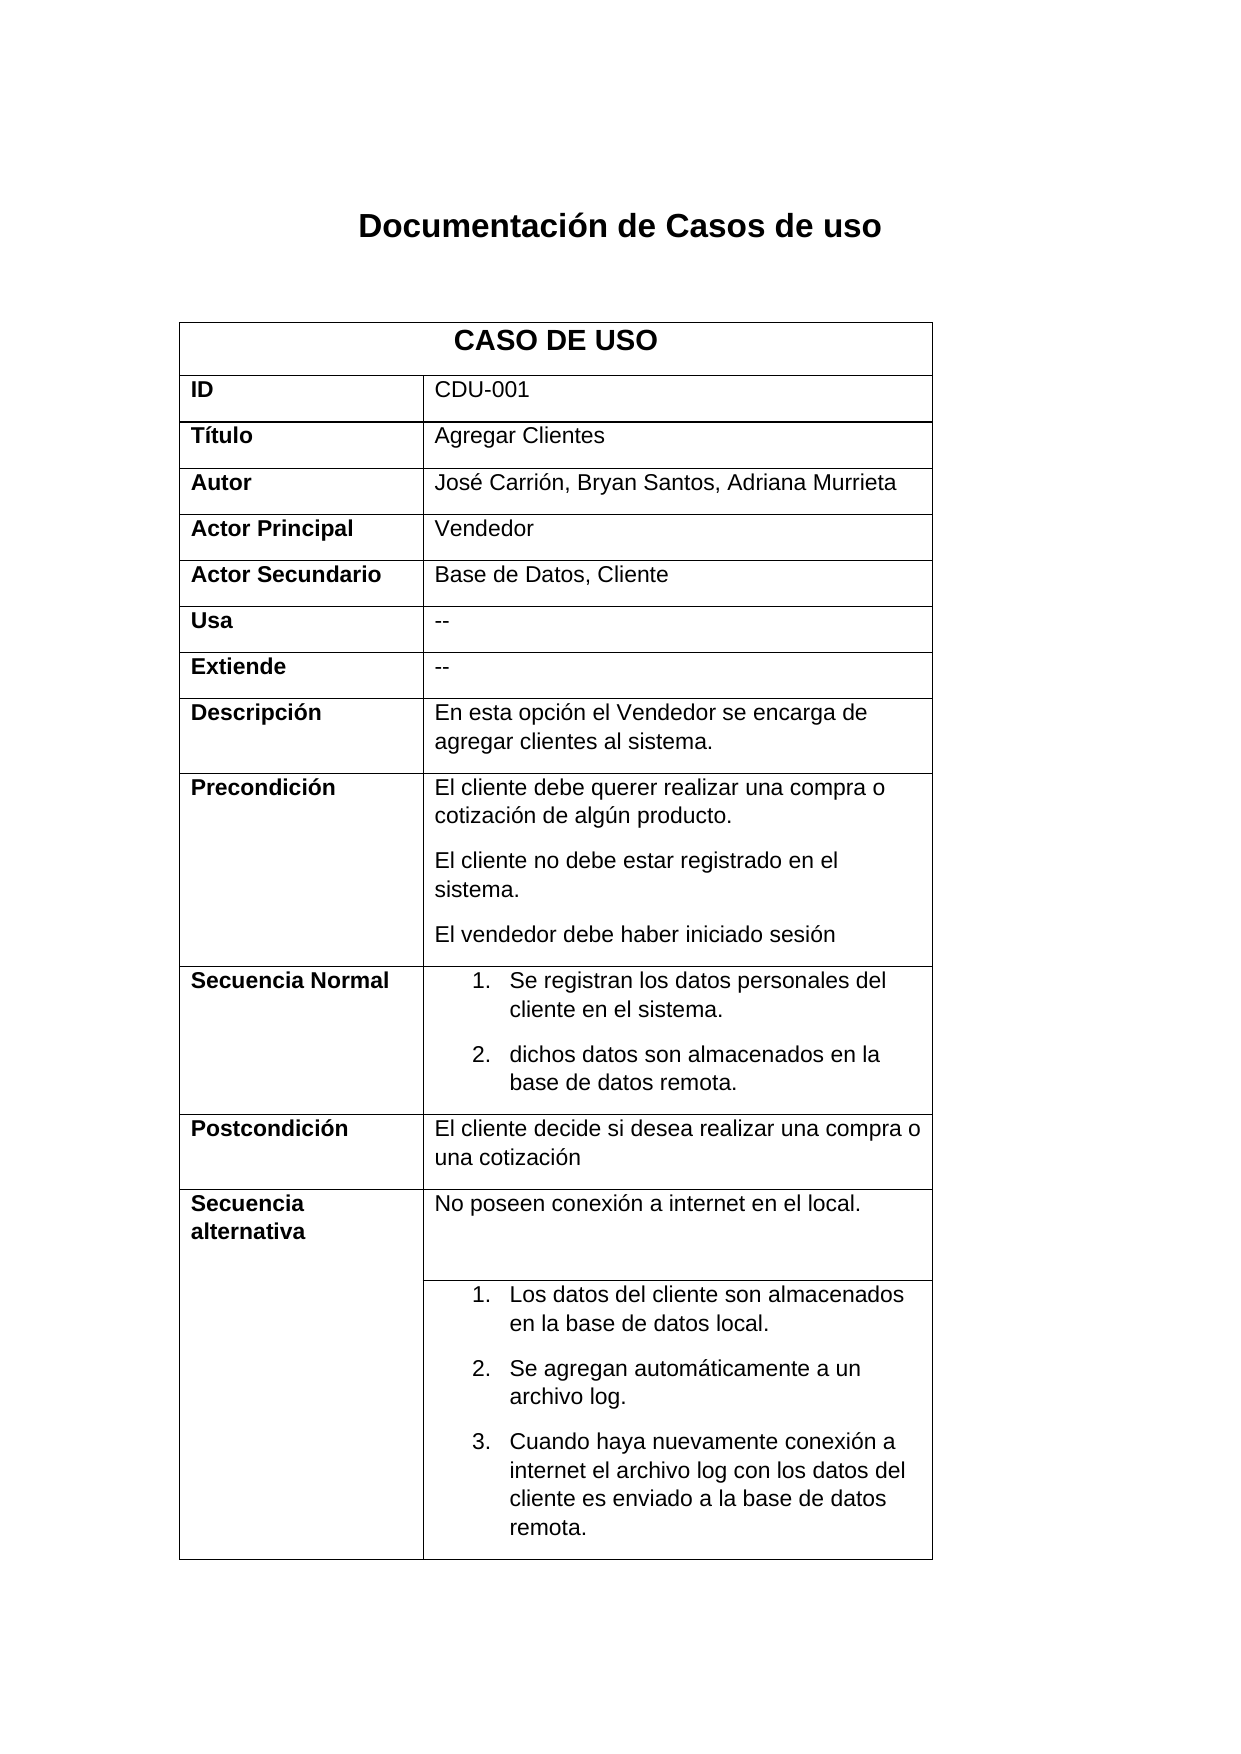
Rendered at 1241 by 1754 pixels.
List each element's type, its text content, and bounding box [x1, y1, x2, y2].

table_cell Se registran los datos personales del cliente en el sistema. dichos datos son almacenados en la base de datos remota. [424, 967, 932, 1114]
table_cell José Carrión, Bryan Santos, Adriana Murrieta [424, 469, 932, 514]
table_cell CDU-001 [424, 376, 932, 421]
table_cell Secuencia Normal [180, 967, 423, 1114]
table_cell Actor Secundario [180, 561, 423, 606]
table_cell Autor [180, 469, 423, 514]
table_cell Extiende [180, 653, 423, 698]
table_cell El cliente debe querer realizar una compra o cotización de algún producto. El cliente no debe estar registrado en el sistema. El vendedor debe haber iniciado sesión [424, 774, 932, 966]
table_cell Título [180, 423, 423, 468]
table_cell Base de Datos, Cliente [424, 561, 932, 606]
table_header CASO DE USO [180, 323, 932, 375]
table_cell Vendedor [424, 515, 932, 560]
table_cell El cliente decide si desea realizar una compra o una cotización [424, 1115, 932, 1189]
text Documentación de Casos de uso [177, 206, 1063, 244]
table_cell -- [424, 607, 932, 652]
table_cell Secuencia alternativa [180, 1190, 423, 1559]
table_cell Agregar Clientes [424, 423, 932, 468]
table_cell Los datos del cliente son almacenados en la base de datos local. Se agregan automáticamente a un archivo log. Cuando haya nuevamente conexión a internet el archivo log con los datos del cliente es enviado a la base de datos remota. [424, 1281, 932, 1559]
table_cell Usa [180, 607, 423, 652]
table_cell Actor Principal [180, 515, 423, 560]
table_cell Postcondición [180, 1115, 423, 1189]
table_cell En esta opción el Vendedor se encarga de agregar clientes al sistema. [424, 699, 932, 773]
table_cell Descripción [180, 699, 423, 773]
table_cell -- [424, 653, 932, 698]
table_cell ID [180, 376, 423, 421]
table_cell Precondición [180, 774, 423, 966]
table_cell No poseen conexión a internet en el local. [424, 1190, 932, 1280]
